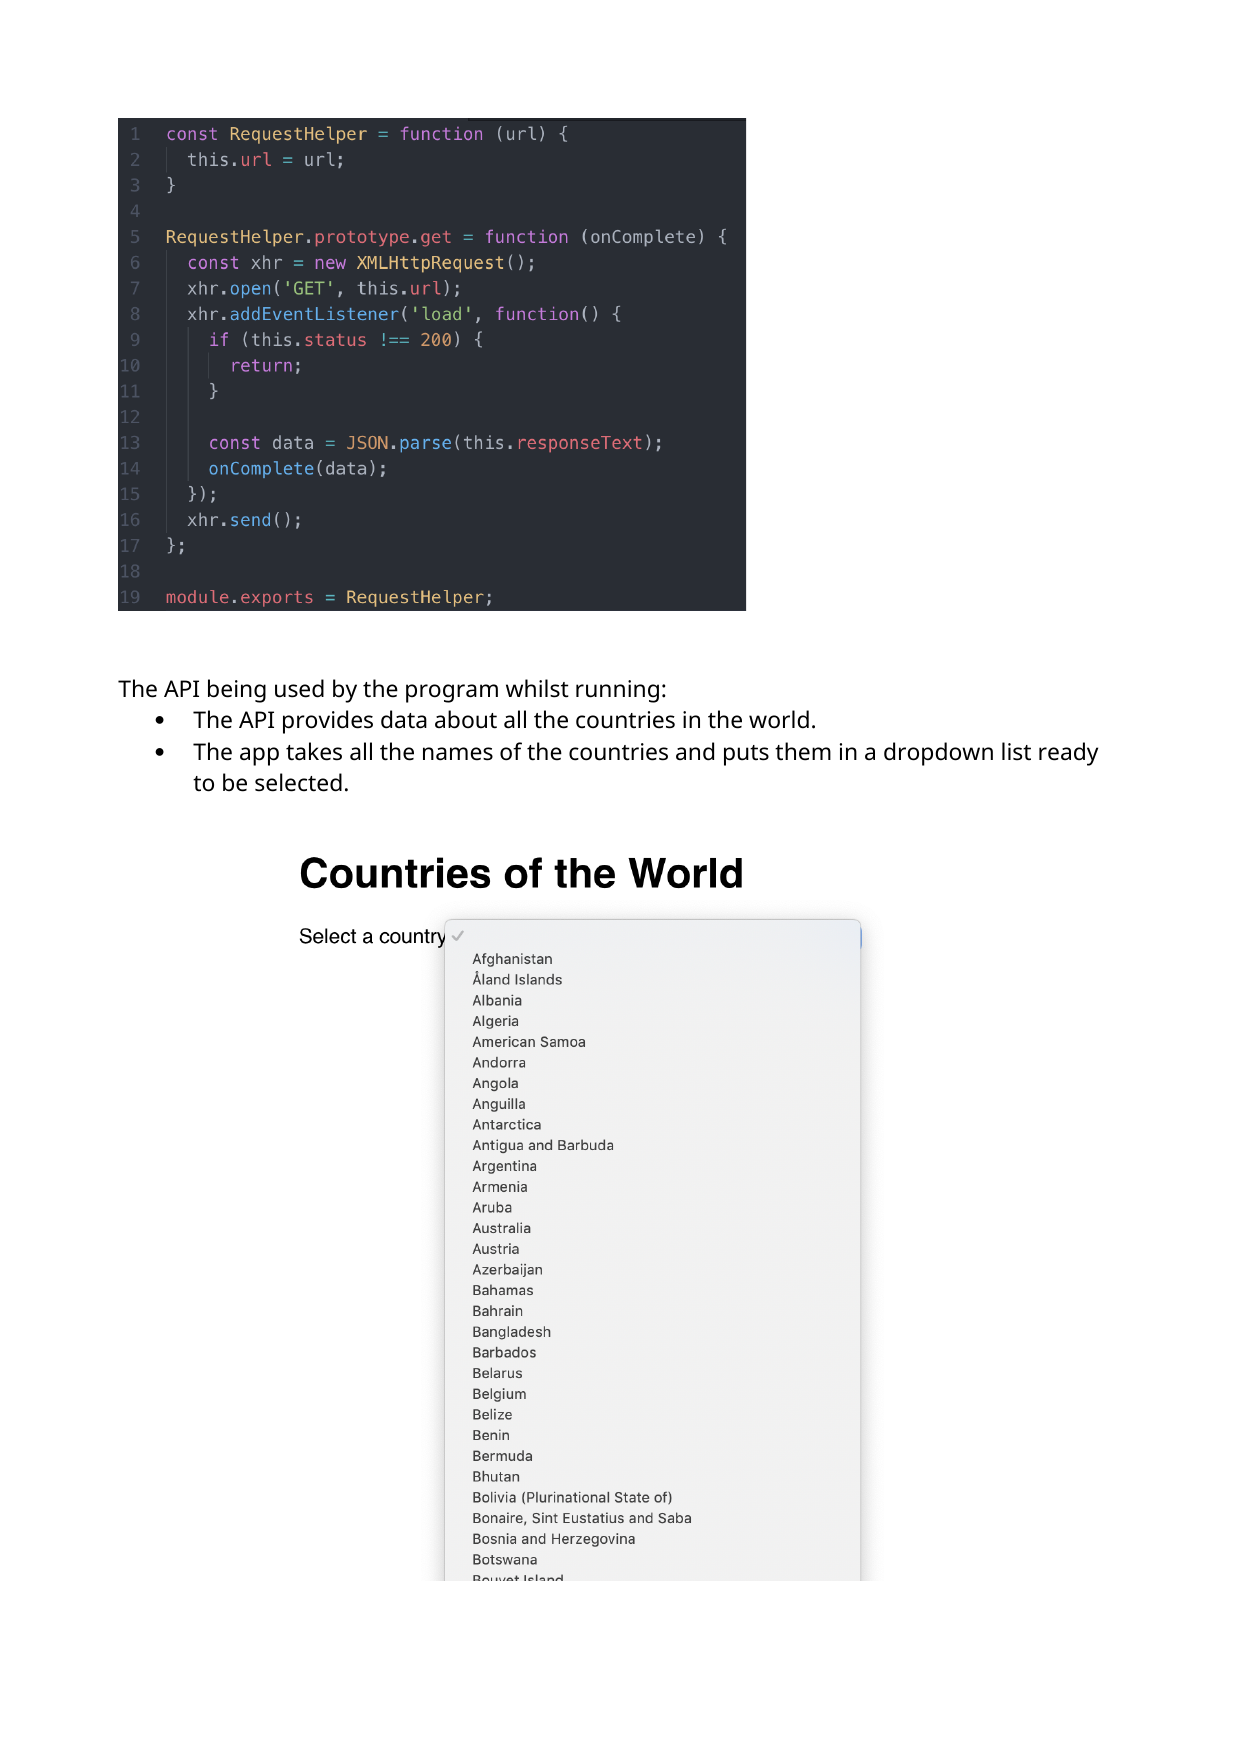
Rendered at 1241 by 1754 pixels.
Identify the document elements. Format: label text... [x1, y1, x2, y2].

list The app takes all the names of the countries and puts them in a dropdown list ready to be selected. [156, 736, 1122, 798]
picture [118, 118, 747, 611]
text The API being used by the program whilst running: [118, 673, 1122, 704]
list The API provides data about all the countries in the world. [156, 704, 1122, 736]
picture [292, 829, 948, 1581]
